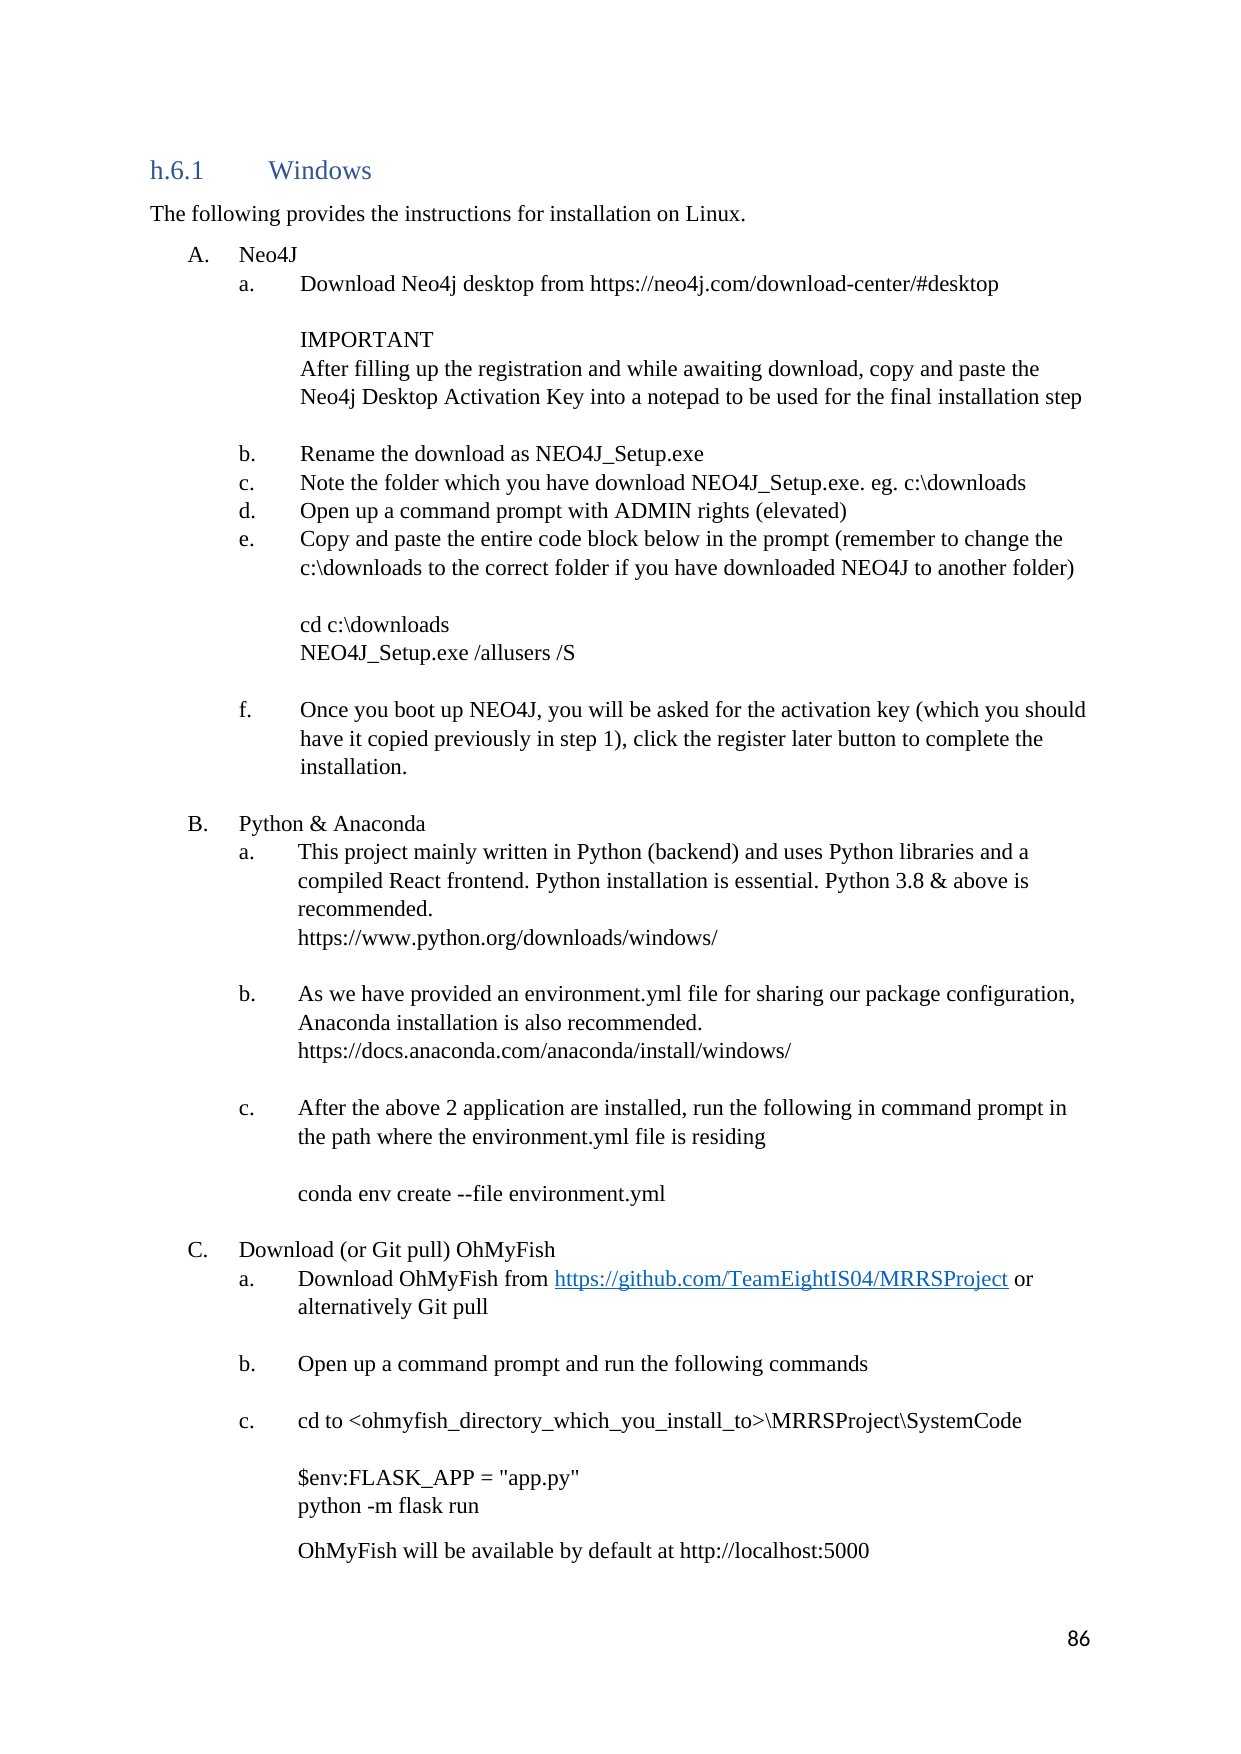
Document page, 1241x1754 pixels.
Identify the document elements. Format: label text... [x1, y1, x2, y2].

list python -m flask run [298, 1492, 1090, 1519]
list cd c:\downloads [300, 611, 1090, 637]
list After the above 2 application are installed, run the following in command prompt in the path where the environment.yml file is residing [239, 1094, 1090, 1149]
list Copy and paste the entire code block below in the prompt (remember to change the c:\downloads to the correct folder if you have downloaded NEO4J to another folder) [239, 526, 1090, 580]
list Once you boot up NEO4J, you will be asked for the activation key (which you should have it copied previously in step 1), click the register later button to complete the installation. [239, 696, 1090, 779]
list Download OhMyFish from https://github.com/TeamEightIS04/MRRSProject or alternatively Git pull [239, 1265, 1090, 1320]
list https://www.python.org/downloads/windows/ [298, 924, 1090, 950]
list NEO4J_Setup.exe /allusers /S [300, 639, 1090, 666]
list conda env create --file environment.yml [298, 1179, 1090, 1206]
list This project mainly written in Python (backend) and uses Python libraries and a compiled React frontend. Python installation is essential. Python 3.8 & above is recommended. [239, 838, 1090, 922]
list IMPORTANT [300, 326, 1090, 353]
list Neo4j Desktop Activation Key into a notepad to be used for the final installation step [300, 383, 1090, 410]
text The following provides the instructions for installation on Linux. [150, 200, 1090, 227]
list Rename the download as NEO4J_Setup.exe [239, 440, 1090, 467]
subtitle Windows [150, 154, 1090, 185]
list Python & Anaconda [187, 810, 1090, 836]
text OhMyFish will be available by default at http://localhost:5000 [236, 1537, 1090, 1564]
list Download (or Git pull) OhMyFish [187, 1236, 1090, 1263]
list As we have provided an environment.yml file for sharing our package configuration, Anaconda installation is also recommended. [239, 981, 1090, 1035]
list $env:FLASK_APP = "app.py" [298, 1464, 1090, 1490]
list Open up a command prompt with ADMIN rights (elevated) [239, 497, 1090, 523]
list Download Neo4j desktop from https://neo4j.com/download-center/#desktop [239, 269, 1090, 296]
list Open up a command prompt and run the following commands [239, 1350, 1090, 1377]
list Note the folder which you have download NEO4J_Setup.exe. eg. c:\downloads [239, 469, 1090, 495]
list After filling up the registration and while awaiting download, copy and paste the [300, 355, 1090, 381]
list cd to <ohmyfish_directory_which_you_install_to>\MRRSProject\SystemCode [239, 1407, 1090, 1433]
list Neo4J [187, 241, 1090, 267]
list https://docs.anaconda.com/anaconda/install/windows/ [298, 1037, 1090, 1064]
